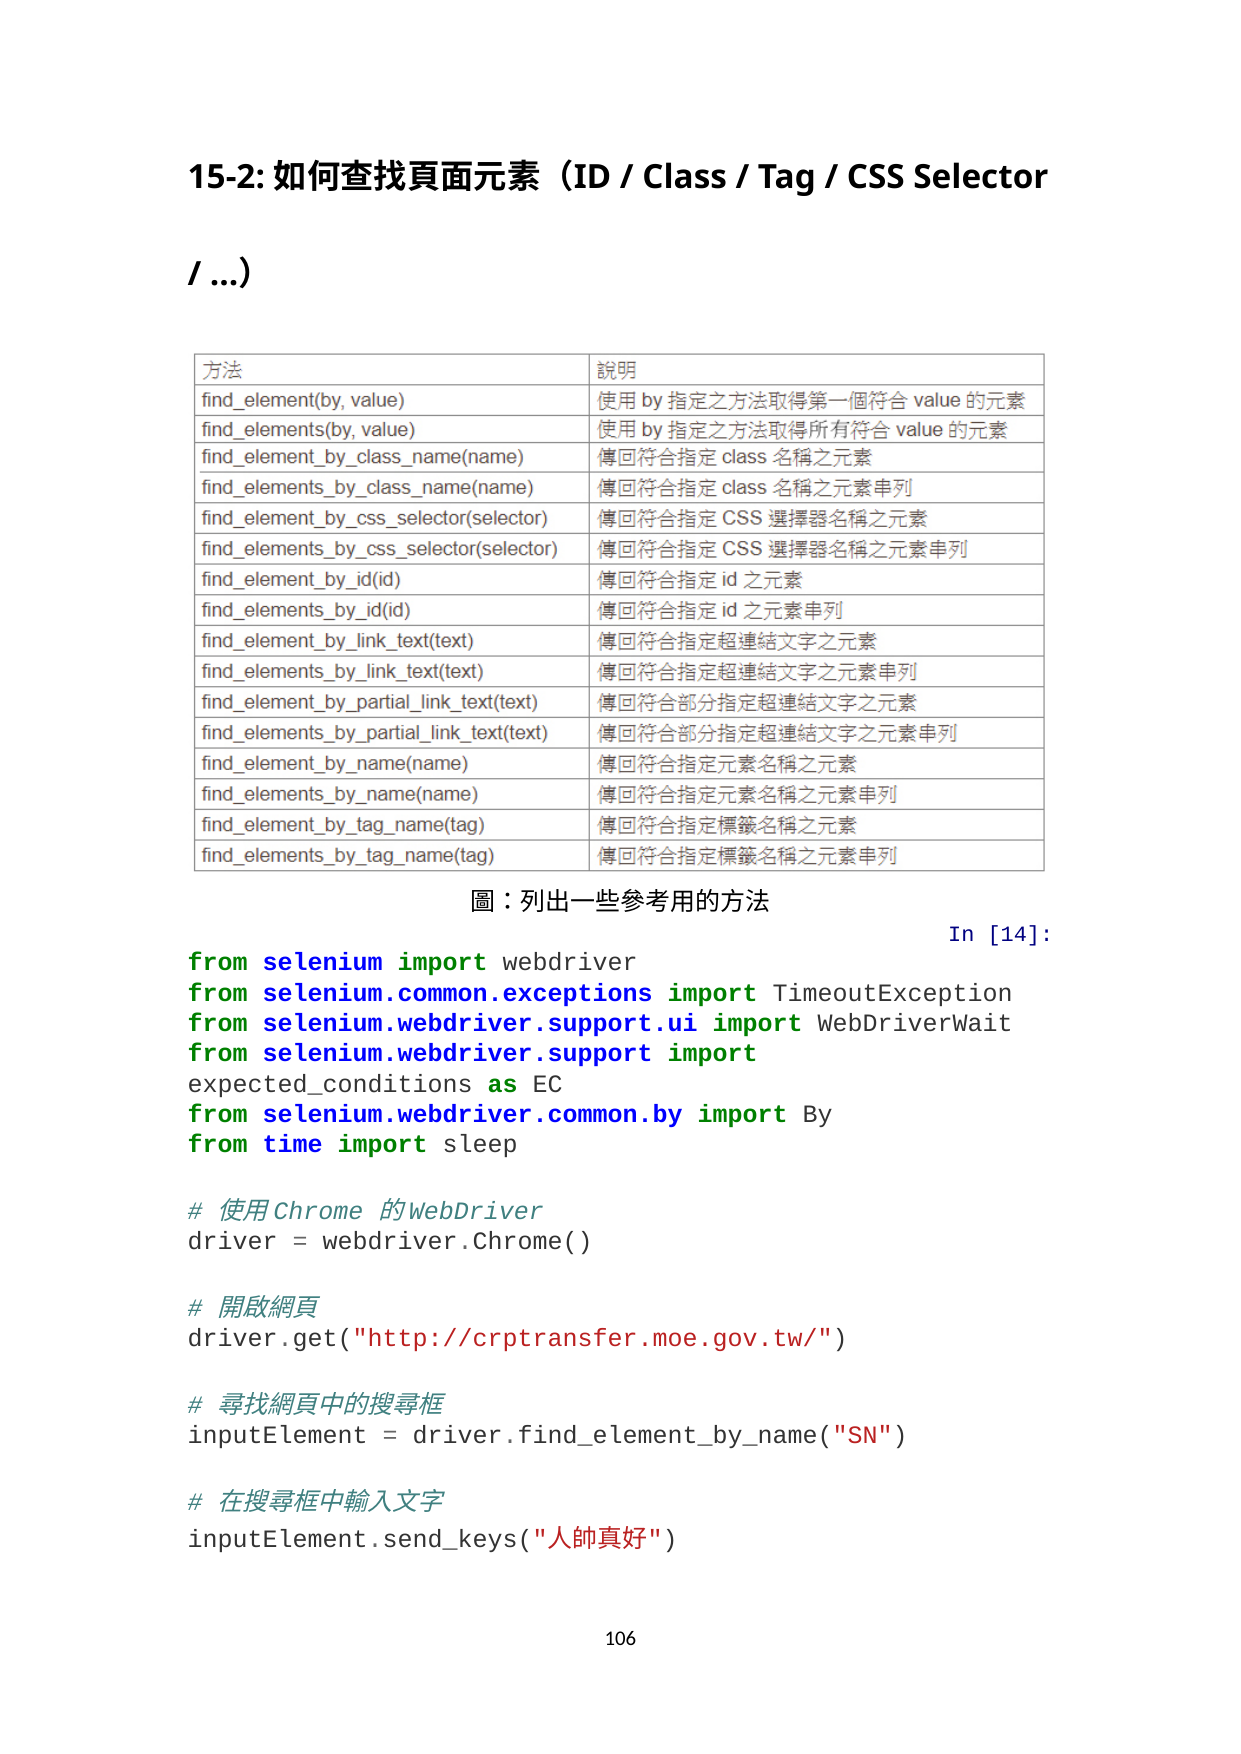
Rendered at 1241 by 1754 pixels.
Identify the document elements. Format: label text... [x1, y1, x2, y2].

text inputElement.send_keys("人帥真好") [187, 1518, 1053, 1555]
text driver = webdriver.Chrome() [187, 1227, 1053, 1257]
text driver.get("http://crptransfer.moe.gov.tw/") [187, 1324, 1053, 1354]
text from selenium.webdriver.common.by import By [187, 1099, 1053, 1130]
text # 在搜尋框中輸入文字 [187, 1482, 1053, 1518]
text 圖：列出一些參考用的方法 [187, 882, 1053, 918]
picture [187, 343, 1053, 882]
text # 開啟網頁 [187, 1288, 1053, 1324]
text from selenium.webdriver.support import expected_conditions as EC [187, 1039, 1053, 1099]
text from selenium.webdriver.support.ui import WebDriverWait [187, 1009, 1053, 1039]
text # 尋找網頁中的搜尋框 [187, 1385, 1053, 1421]
text In [14]: [187, 918, 1053, 948]
subtitle 15-2: 如何查找頁面元素（ID / Class / Tag / CSS Selector / …） [187, 150, 1053, 295]
text # 使用 Chrome 的 WebDriver [187, 1191, 1053, 1227]
text inputElement = driver.find_element_by_name("SN") [187, 1421, 1053, 1451]
text from time import sleep [187, 1130, 1053, 1160]
text from selenium import webdriver [187, 948, 1053, 978]
text from selenium.common.exceptions import TimeoutException [187, 978, 1053, 1009]
